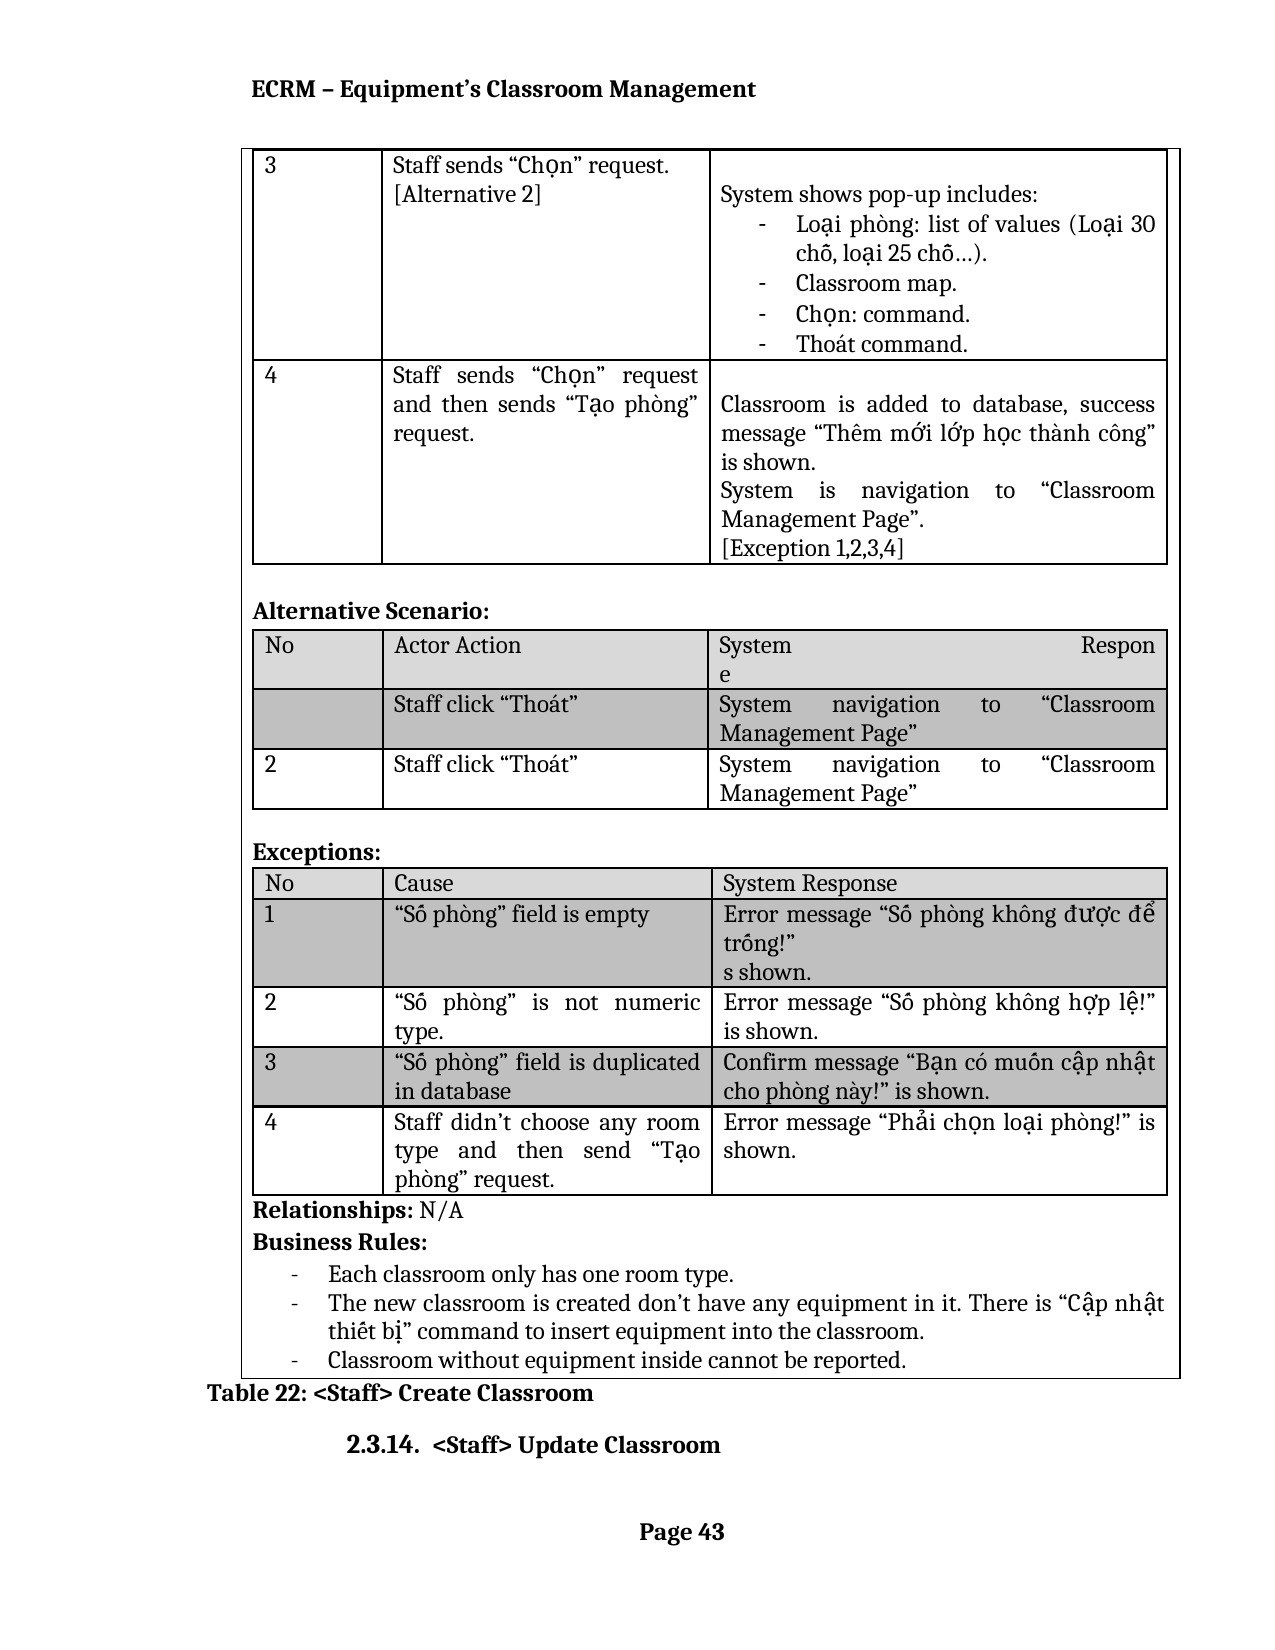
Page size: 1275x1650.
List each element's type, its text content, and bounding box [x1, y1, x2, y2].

list <Staff> Update Classroom [346, 1429, 1157, 1460]
text Table 22: <Staff> Create Classroom [207, 1379, 1157, 1408]
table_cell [242, 149, 1179, 1378]
